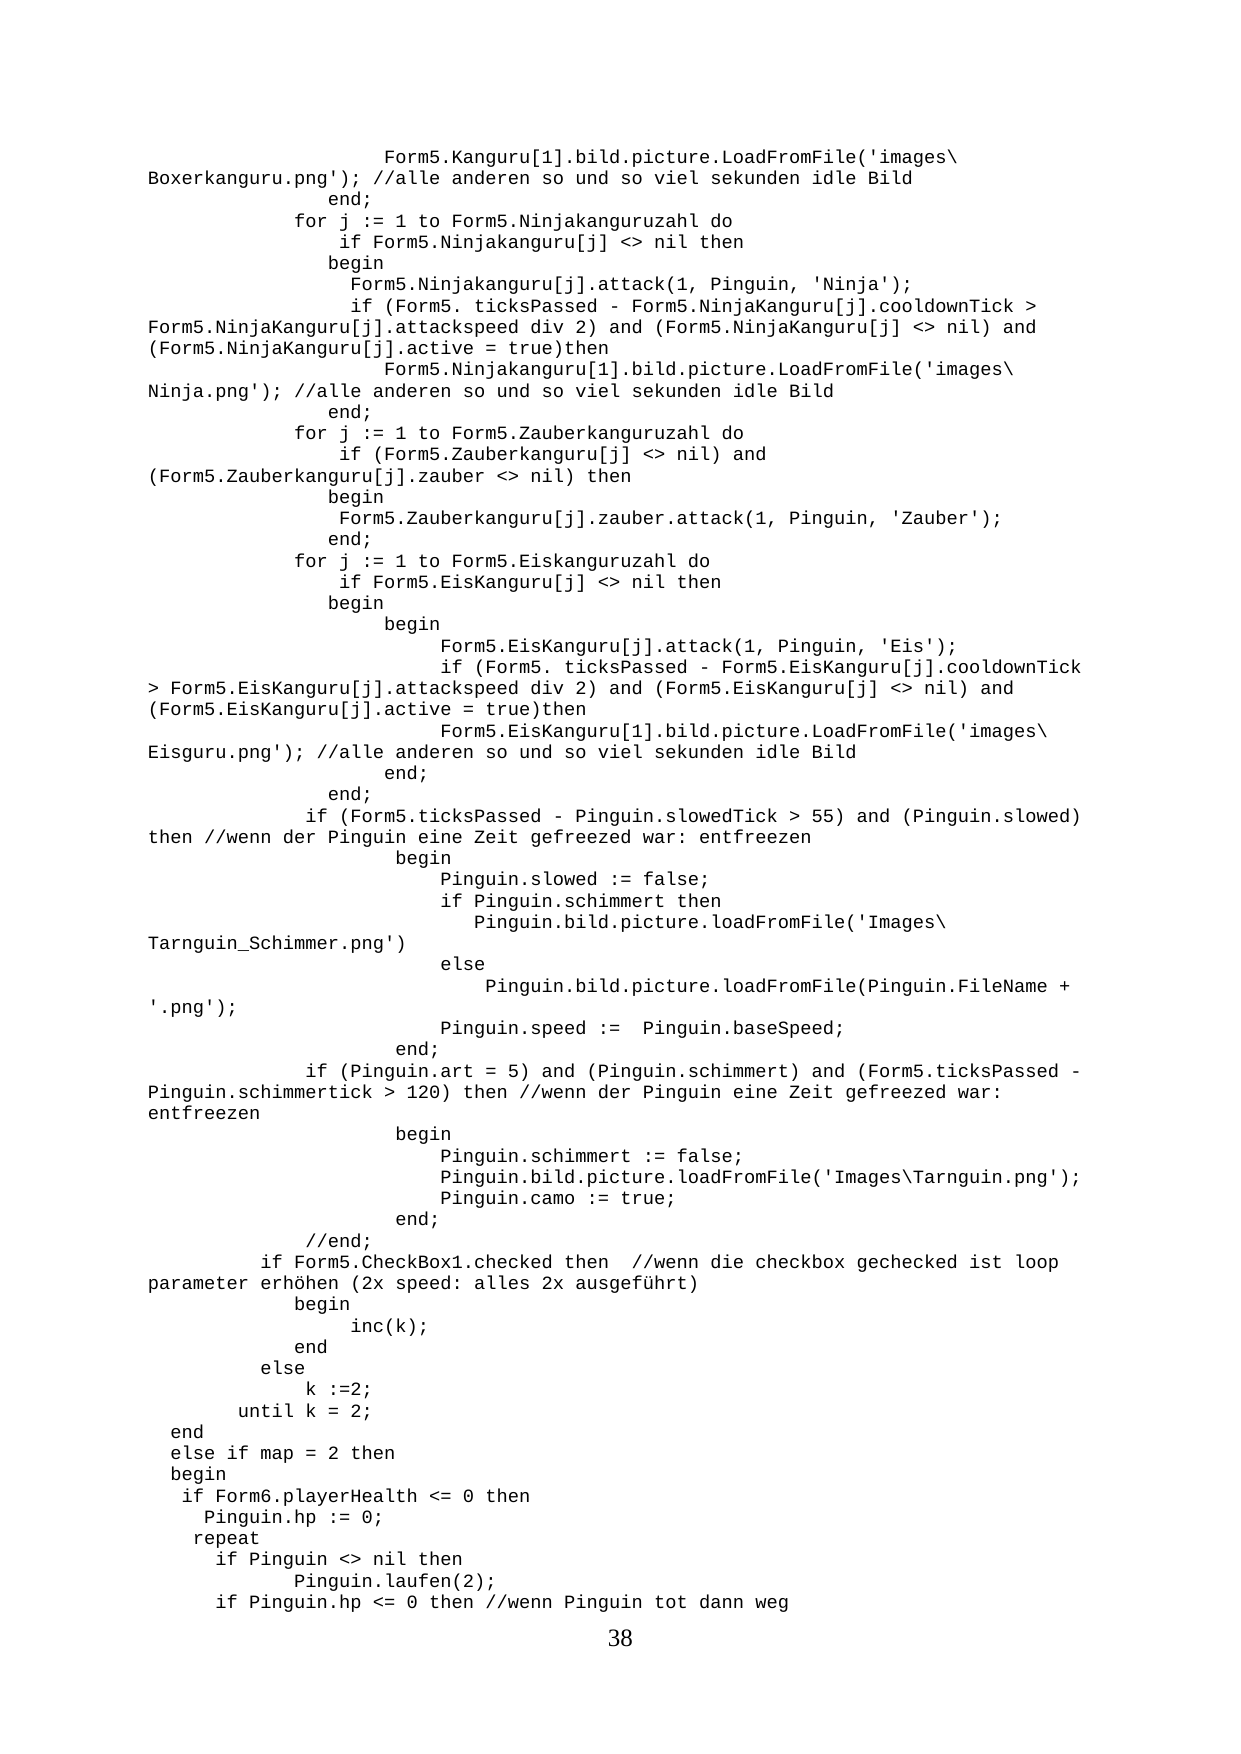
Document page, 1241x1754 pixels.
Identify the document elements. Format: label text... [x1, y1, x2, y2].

text begin [148, 1125, 1093, 1146]
text Pinguin.speed := Pinguin.baseSpeed; [148, 1019, 1093, 1040]
text Form5.Zauberkanguru[j].zauber.attack(1, Pinguin, 'Zauber'); [148, 509, 1093, 530]
text //end; [148, 1231, 1093, 1253]
text begin [148, 594, 1093, 615]
text end; [148, 403, 1093, 424]
text Pinguin.bild.picture.loadFromFile(Pinguin.FileName + '.png'); [148, 976, 1093, 1019]
text begin [148, 488, 1093, 509]
text if Form5.EisKanguru[j] <> nil then [148, 573, 1093, 594]
text end [148, 1338, 1093, 1359]
text if Form5.CheckBox1.checked then //wenn die checkbox gechecked ist loop parameter erhöhen (2x speed: alles 2x ausgeführt) [148, 1253, 1093, 1295]
text inc(k); [148, 1316, 1093, 1338]
text Pinguin.hp := 0; [148, 1508, 1093, 1529]
text else [148, 955, 1093, 976]
text for j := 1 to Form5.Zauberkanguruzahl do [148, 424, 1093, 445]
text if Pinguin <> nil then [148, 1550, 1093, 1571]
text until k = 2; [148, 1401, 1093, 1423]
text begin [148, 1465, 1093, 1486]
text if (Pinguin.art = 5) and (Pinguin.schimmert) and (Form5.ticksPassed - Pinguin.schimmertick > 120) then //wenn der Pinguin eine Zeit gefreezed war: entfreezen [148, 1061, 1093, 1125]
text if (Form5. ticksPassed - Form5.EisKanguru[j].cooldownTick > Form5.EisKanguru[j].attackspeed div 2) and (Form5.EisKanguru[j] <> nil) and (Form5.EisKanguru[j].active = true)then [148, 658, 1093, 721]
text else [148, 1359, 1093, 1380]
text begin [148, 615, 1093, 636]
text if Pinguin.hp <= 0 then //wenn Pinguin tot dann weg [148, 1593, 1093, 1614]
text if (Form5.ticksPassed - Pinguin.slowedTick > 55) and (Pinguin.slowed) then //wenn der Pinguin eine Zeit gefreezed war: entfreezen [148, 806, 1093, 849]
text end; [148, 1210, 1093, 1231]
text Pinguin.schimmert := false; [148, 1146, 1093, 1168]
text Pinguin.bild.picture.loadFromFile('Images\Tarnguin.png'); [148, 1168, 1093, 1189]
text for j := 1 to Form5.Ninjakanguruzahl do [148, 211, 1093, 233]
text Pinguin.laufen(2); [148, 1571, 1093, 1593]
text Form5.EisKanguru[1].bild.picture.LoadFromFile('images\Eisguru.png'); //alle anderen so und so viel sekunden idle Bild [148, 721, 1093, 764]
text end; [148, 764, 1093, 785]
text Pinguin.bild.picture.loadFromFile('Images\Tarnguin_Schimmer.png') [148, 913, 1093, 955]
text repeat [148, 1529, 1093, 1550]
text if Form6.playerHealth <= 0 then [148, 1486, 1093, 1508]
text begin [148, 254, 1093, 275]
text if Pinguin.schimmert then [148, 891, 1093, 913]
text Pinguin.camo := true; [148, 1189, 1093, 1210]
text Form5.EisKanguru[j].attack(1, Pinguin, 'Eis'); [148, 636, 1093, 658]
text k :=2; [148, 1380, 1093, 1401]
text Form5.Ninjakanguru[j].attack(1, Pinguin, 'Ninja'); [148, 275, 1093, 296]
text end; [148, 785, 1093, 806]
text if Form5.Ninjakanguru[j] <> nil then [148, 233, 1093, 254]
text end; [148, 1040, 1093, 1061]
text Form5.Kanguru[1].bild.picture.LoadFromFile('images\Boxerkanguru.png'); //alle anderen so und so viel sekunden idle Bild [148, 148, 1093, 190]
text begin [148, 1295, 1093, 1316]
text Pinguin.slowed := false; [148, 870, 1093, 891]
text if (Form5. ticksPassed - Form5.NinjaKanguru[j].cooldownTick > Form5.NinjaKanguru[j].attackspeed div 2) and (Form5.NinjaKanguru[j] <> nil) and (Form5.NinjaKanguru[j].active = true)then [148, 296, 1093, 360]
text begin [148, 849, 1093, 870]
text for j := 1 to Form5.Eiskanguruzahl do [148, 551, 1093, 573]
text Form5.Ninjakanguru[1].bild.picture.LoadFromFile('images\Ninja.png'); //alle anderen so und so viel sekunden idle Bild [148, 360, 1093, 403]
text if (Form5.Zauberkanguru[j] <> nil) and (Form5.Zauberkanguru[j].zauber <> nil) then [148, 445, 1093, 488]
text end; [148, 530, 1093, 551]
text end [148, 1423, 1093, 1444]
text end; [148, 190, 1093, 211]
text else if map = 2 then [148, 1444, 1093, 1465]
